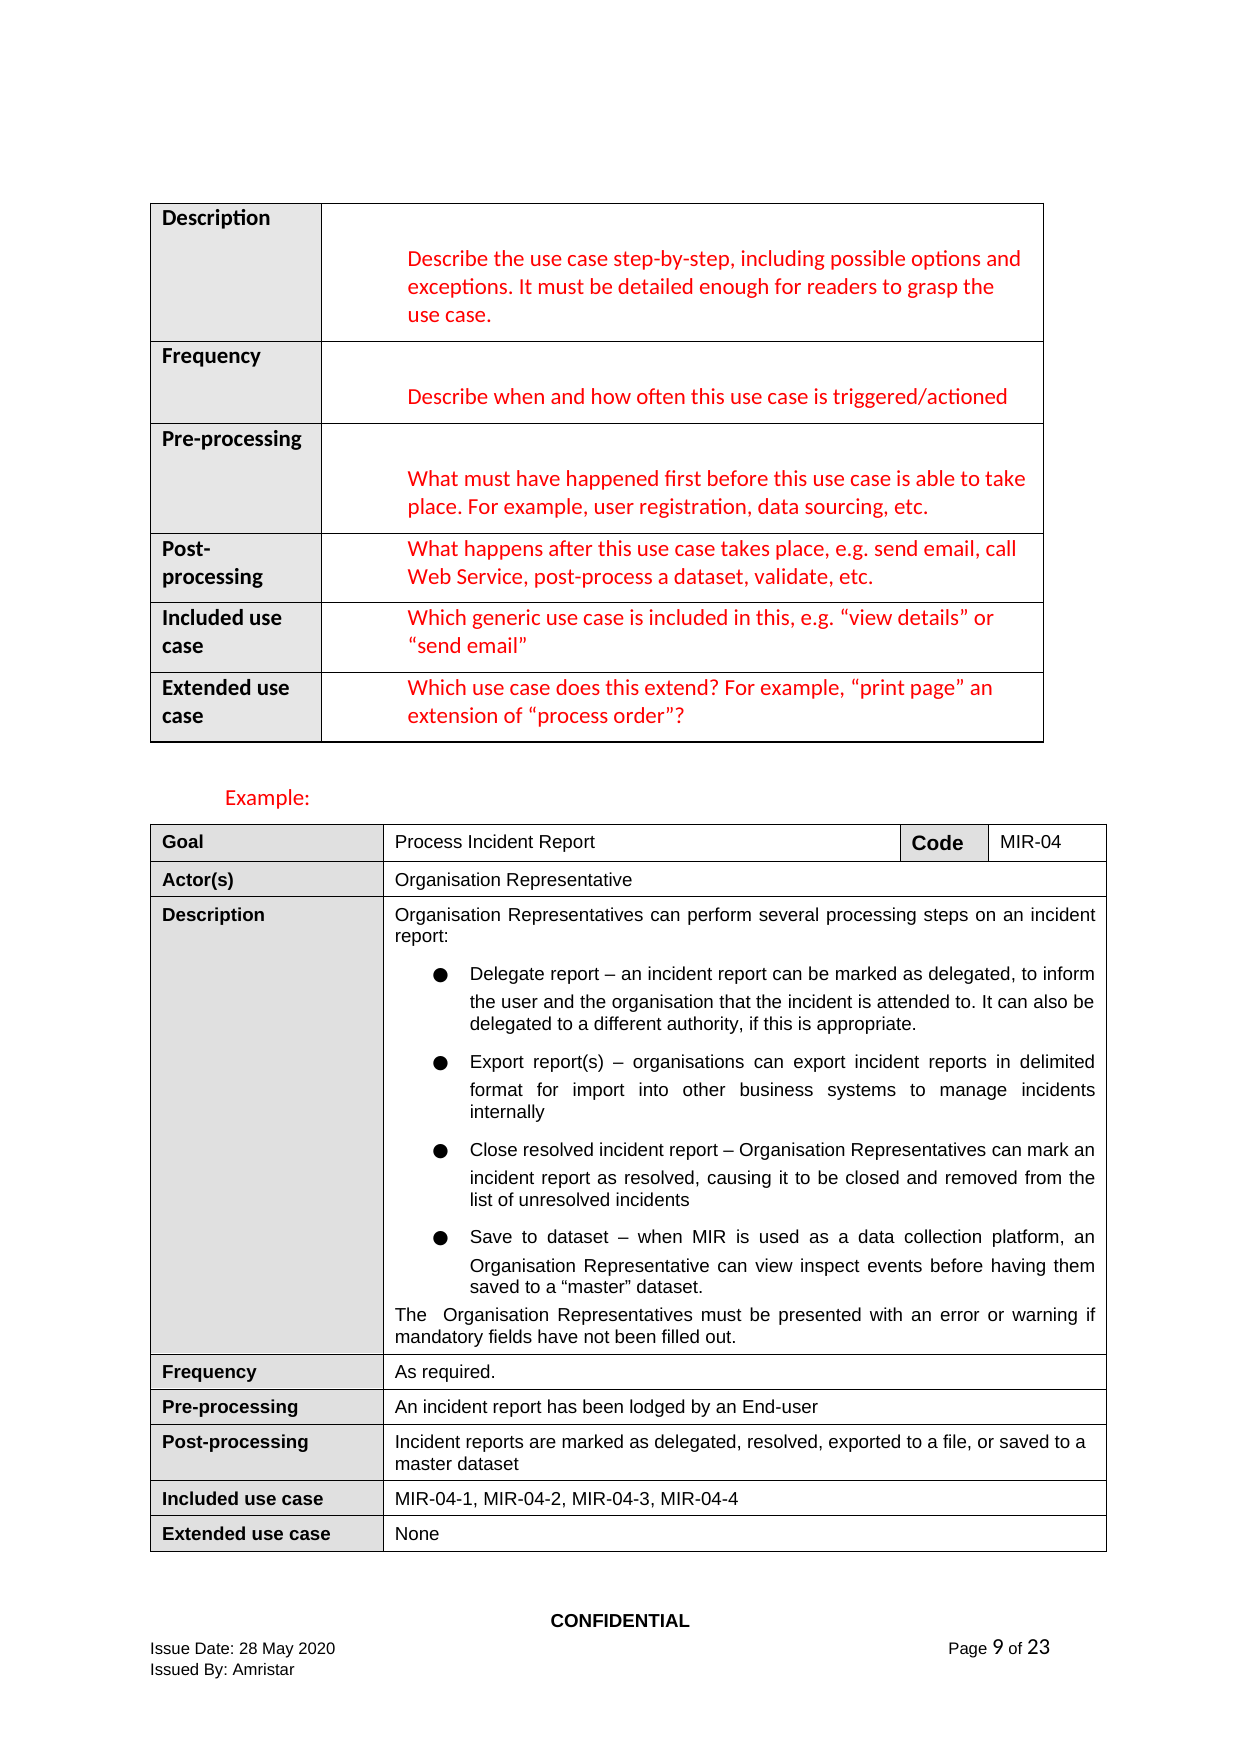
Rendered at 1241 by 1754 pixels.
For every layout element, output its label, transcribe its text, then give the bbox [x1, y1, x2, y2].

table_cell Post-processing [151, 534, 321, 602]
table_cell What must have happened first before this use case is able to take place. For example, user registration, data sourcing, etc. [322, 424, 1043, 533]
table_header Process Incident Report [384, 825, 900, 861]
table_header Goal [151, 825, 383, 861]
table_cell Incident reports are marked as delegated, resolved, exported to a file, or saved to a master dataset [384, 1425, 1106, 1480]
table_cell Pre-processing [151, 424, 321, 533]
table_cell Actor(s) [151, 862, 383, 896]
table_cell Included use case [151, 1481, 383, 1515]
table_header MIR-04 [989, 825, 1106, 861]
table_cell Description [151, 204, 321, 341]
table_cell Frequency [151, 1355, 383, 1388]
table_cell Describe the use case step-by-step, including possible options and exceptions. It must be detailed enough for readers to grasp the use case. [322, 204, 1043, 341]
text Example: [225, 783, 1090, 811]
table_cell What happens after this use case takes place, e.g. send email, call Web Service, post-process a dataset, validate, etc. [322, 534, 1043, 602]
table_cell Extended use case [151, 1516, 383, 1551]
table_cell Which use case does this extend? For example, “print page” an extension of “process order”? [322, 673, 1043, 741]
table_cell Which generic use case is included in this, e.g. “view details” or “send email” [322, 603, 1043, 672]
table_cell Description [151, 897, 383, 1353]
table_cell As required. [384, 1355, 1106, 1388]
table_cell Post-processing [151, 1425, 383, 1480]
table_cell Describe when and how often this use case is triggered/actioned [322, 342, 1043, 423]
table_cell Frequency [151, 342, 321, 423]
table_cell MIR-04-1, MIR-04-2, MIR-04-3, MIR-04-4 [384, 1481, 1106, 1515]
table_cell Pre-processing [151, 1390, 383, 1424]
table_cell Included use case [151, 603, 321, 672]
table_cell Extended use case [151, 673, 321, 741]
table_header Code [901, 825, 988, 861]
table_cell An incident report has been lodged by an End-user [384, 1390, 1106, 1424]
table_cell Organisation Representative [384, 862, 1106, 896]
table_cell None [384, 1516, 1106, 1551]
table_cell Organisation Representatives can perform several processing steps on an incident report: Delegate report – an incident report can be marked as delegated, to inform the user and the organisation that the incident is attended to. It can also be delegated to a different authority, if this is appropriate. Export report(s) – organisations can export incident reports in delimited format for import into other business systems to manage incidents internally Close resolved incident report – Organisation Representatives can mark an incident report as resolved, causing it to be closed and removed from the list of unresolved incidents Save to dataset – when MIR is used as a data collection platform, an Organisation Representative can view inspect events before having them saved to a “master” dataset. The Organisation Representatives must be presented with an error or warning if mandatory fields have not been filled out. [384, 897, 1106, 1353]
